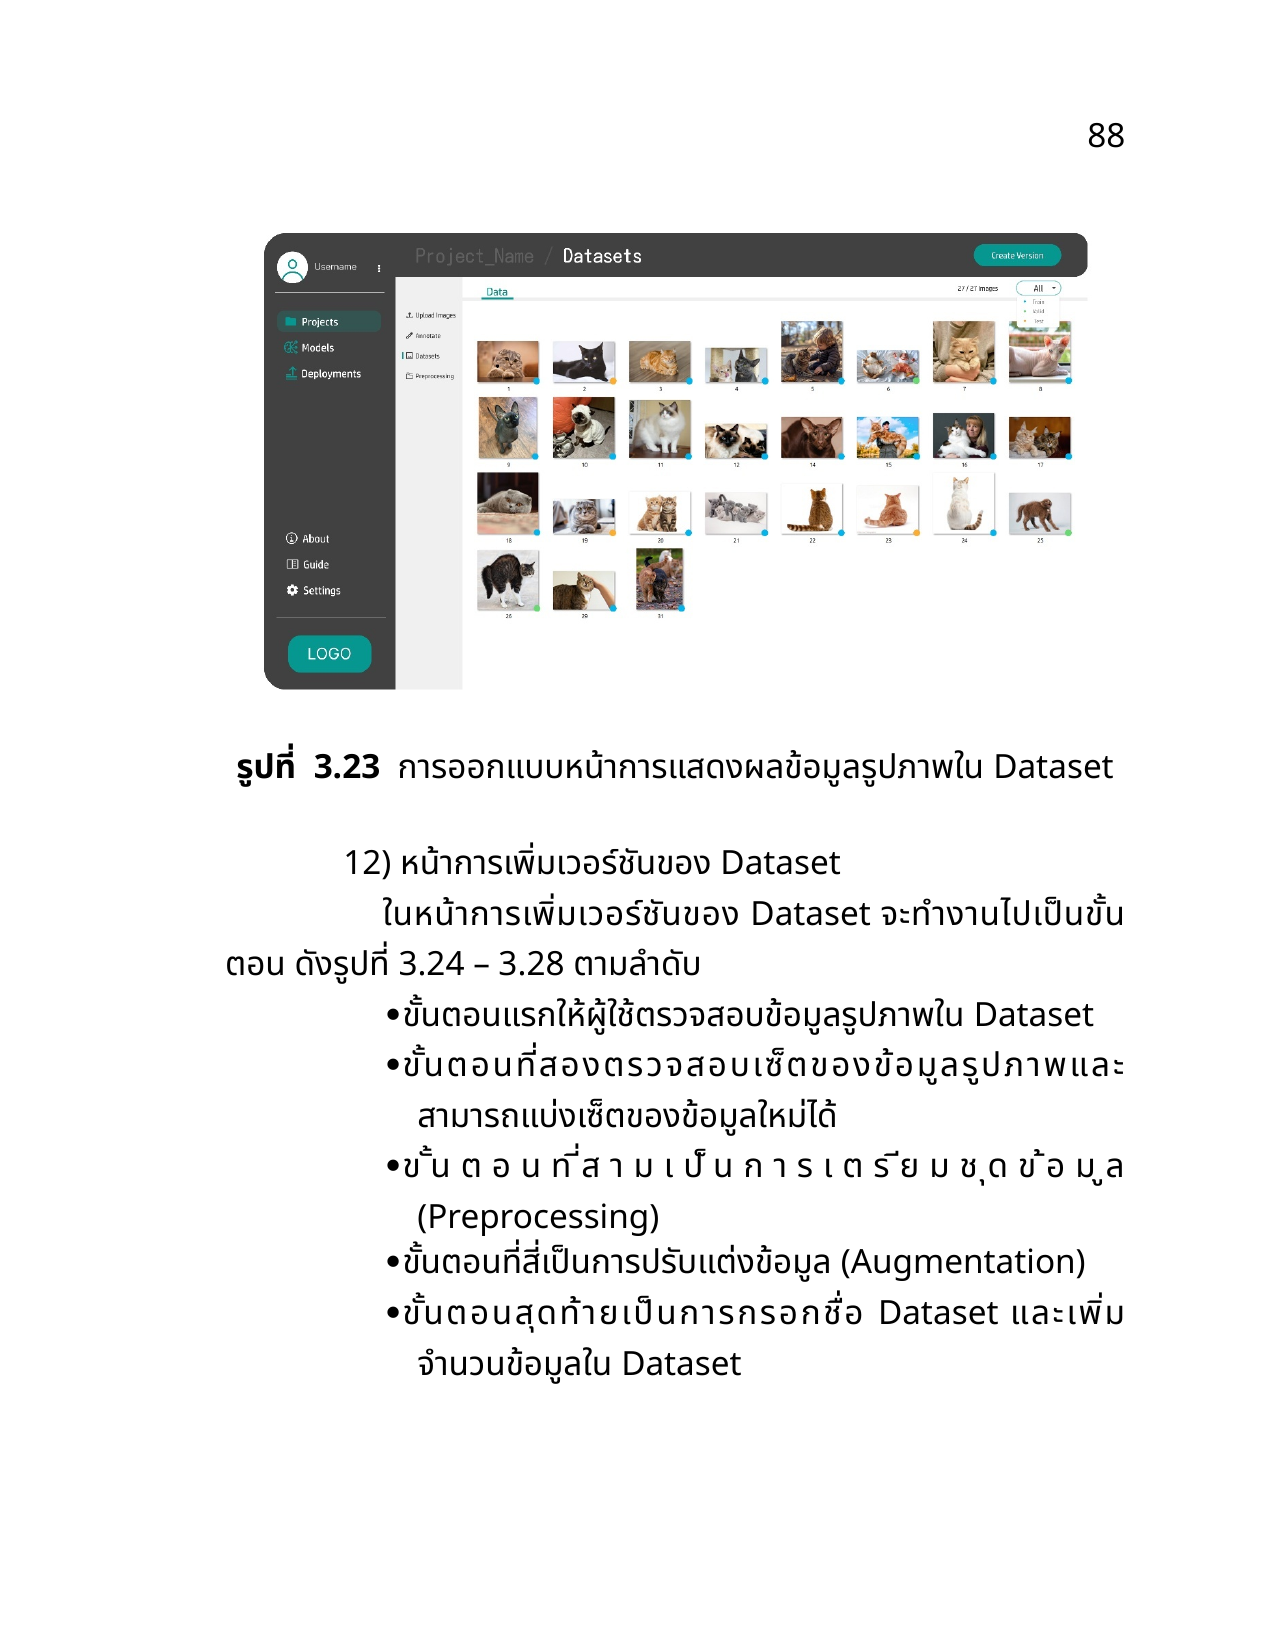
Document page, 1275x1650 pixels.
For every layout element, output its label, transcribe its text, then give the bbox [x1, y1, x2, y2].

text 12) หน้าการเพิ่มเวอร์ชันของ Dataset [225, 839, 1125, 889]
list ขั้นตอนแรกให้ผู้ใช้ตรวจสอบข้อมูลรูปภาพใน Dataset [387, 991, 1125, 1041]
picture [255, 225, 1096, 698]
text ในหน้าการเพิ่มเวอร์ชันของ Dataset จะทำงานไปเป็นขั้นตอน ดังรูปที่ 3.24 – 3.28 ตามลำดับ [225, 889, 1125, 991]
list ขั้นตอนที่สามเป็นการเตรียมชุดข้อมูล (Preprocessing) [387, 1142, 1125, 1238]
list ขั้นตอนที่สี่เป็นการปรับแต่งข้อมูล (Augmentation) [387, 1238, 1125, 1289]
list ขั้นตอนสุดท้ายเป็นการกรอกชื่อ Dataset และเพิ่มจำนวนข้อมูลใน Dataset [387, 1289, 1125, 1390]
list ขั้นตอนที่สองตรวจสอบเซ็ตของข้อมูลรูปภาพและสามารถแบ่งเซ็ตของข้อมูลใหม่ได้ [387, 1041, 1125, 1142]
text รูปที่ 3.23 การออกแบบหน้าการแสดงผลข้อมูลรูปภาพใน Dataset [225, 743, 1125, 793]
